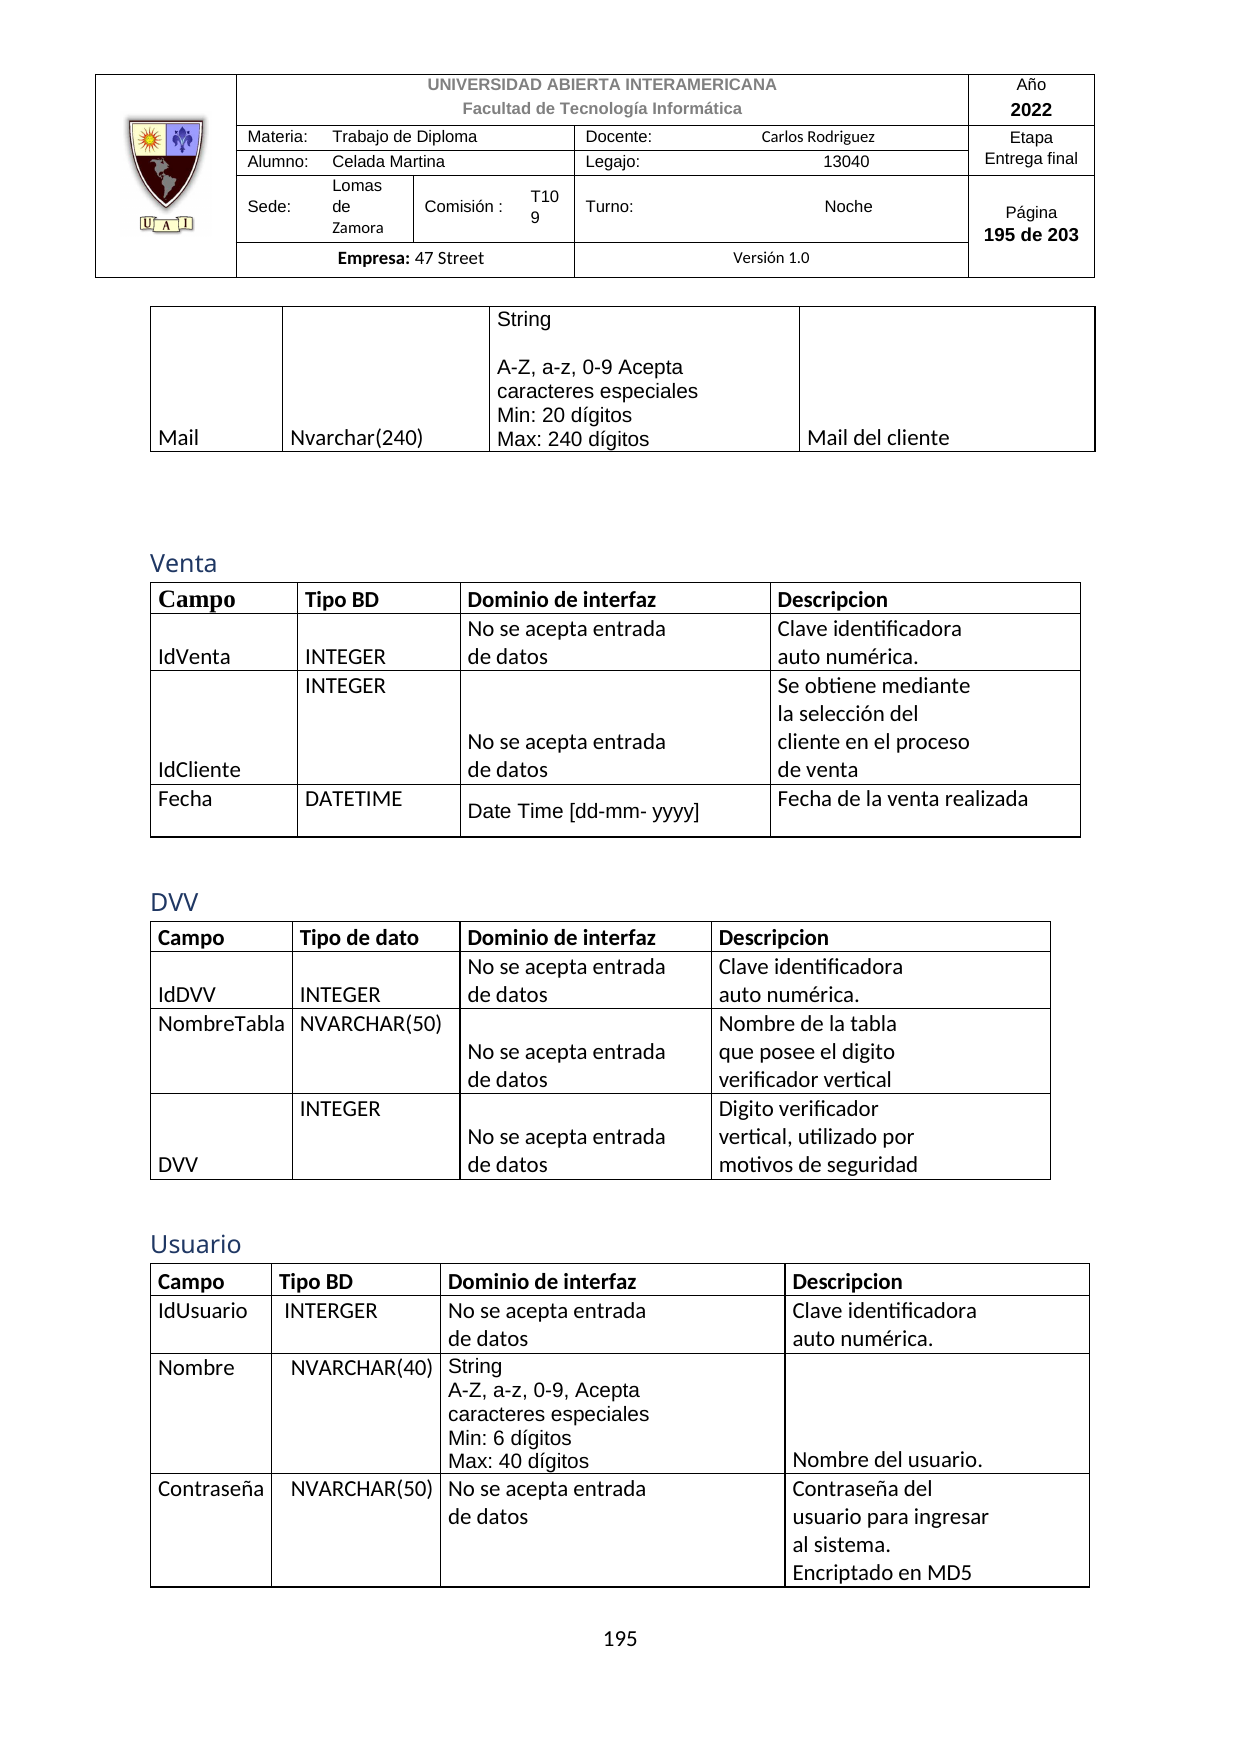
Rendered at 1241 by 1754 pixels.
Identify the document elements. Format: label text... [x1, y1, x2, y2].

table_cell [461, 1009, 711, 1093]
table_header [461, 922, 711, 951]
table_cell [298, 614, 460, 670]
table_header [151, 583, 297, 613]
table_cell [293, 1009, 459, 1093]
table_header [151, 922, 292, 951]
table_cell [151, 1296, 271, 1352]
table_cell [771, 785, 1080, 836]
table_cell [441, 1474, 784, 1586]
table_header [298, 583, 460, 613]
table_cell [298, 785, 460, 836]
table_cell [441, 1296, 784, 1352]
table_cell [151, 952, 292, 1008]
subtitle Usuario [150, 1226, 1090, 1260]
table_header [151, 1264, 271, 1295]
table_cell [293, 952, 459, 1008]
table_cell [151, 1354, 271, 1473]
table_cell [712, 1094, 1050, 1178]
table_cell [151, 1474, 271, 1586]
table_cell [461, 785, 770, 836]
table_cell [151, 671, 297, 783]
subtitle DVV [150, 884, 1090, 918]
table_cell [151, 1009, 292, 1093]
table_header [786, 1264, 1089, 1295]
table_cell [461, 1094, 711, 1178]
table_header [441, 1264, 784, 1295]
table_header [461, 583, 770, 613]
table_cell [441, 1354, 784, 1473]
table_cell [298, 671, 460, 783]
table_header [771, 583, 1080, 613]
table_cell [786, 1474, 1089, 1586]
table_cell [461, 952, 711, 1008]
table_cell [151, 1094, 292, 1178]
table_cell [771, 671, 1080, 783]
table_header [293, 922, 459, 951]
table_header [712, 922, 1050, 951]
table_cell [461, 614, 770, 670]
subtitle Venta [150, 546, 1090, 579]
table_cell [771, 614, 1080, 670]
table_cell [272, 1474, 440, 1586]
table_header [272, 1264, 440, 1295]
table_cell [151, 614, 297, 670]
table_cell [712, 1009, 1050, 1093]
picture [120, 111, 212, 237]
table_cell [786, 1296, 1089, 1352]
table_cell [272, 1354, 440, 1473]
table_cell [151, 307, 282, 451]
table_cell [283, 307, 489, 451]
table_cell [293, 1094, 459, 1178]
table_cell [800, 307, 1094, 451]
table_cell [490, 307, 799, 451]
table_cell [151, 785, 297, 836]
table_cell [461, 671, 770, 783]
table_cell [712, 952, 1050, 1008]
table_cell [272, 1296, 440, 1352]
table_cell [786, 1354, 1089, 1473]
